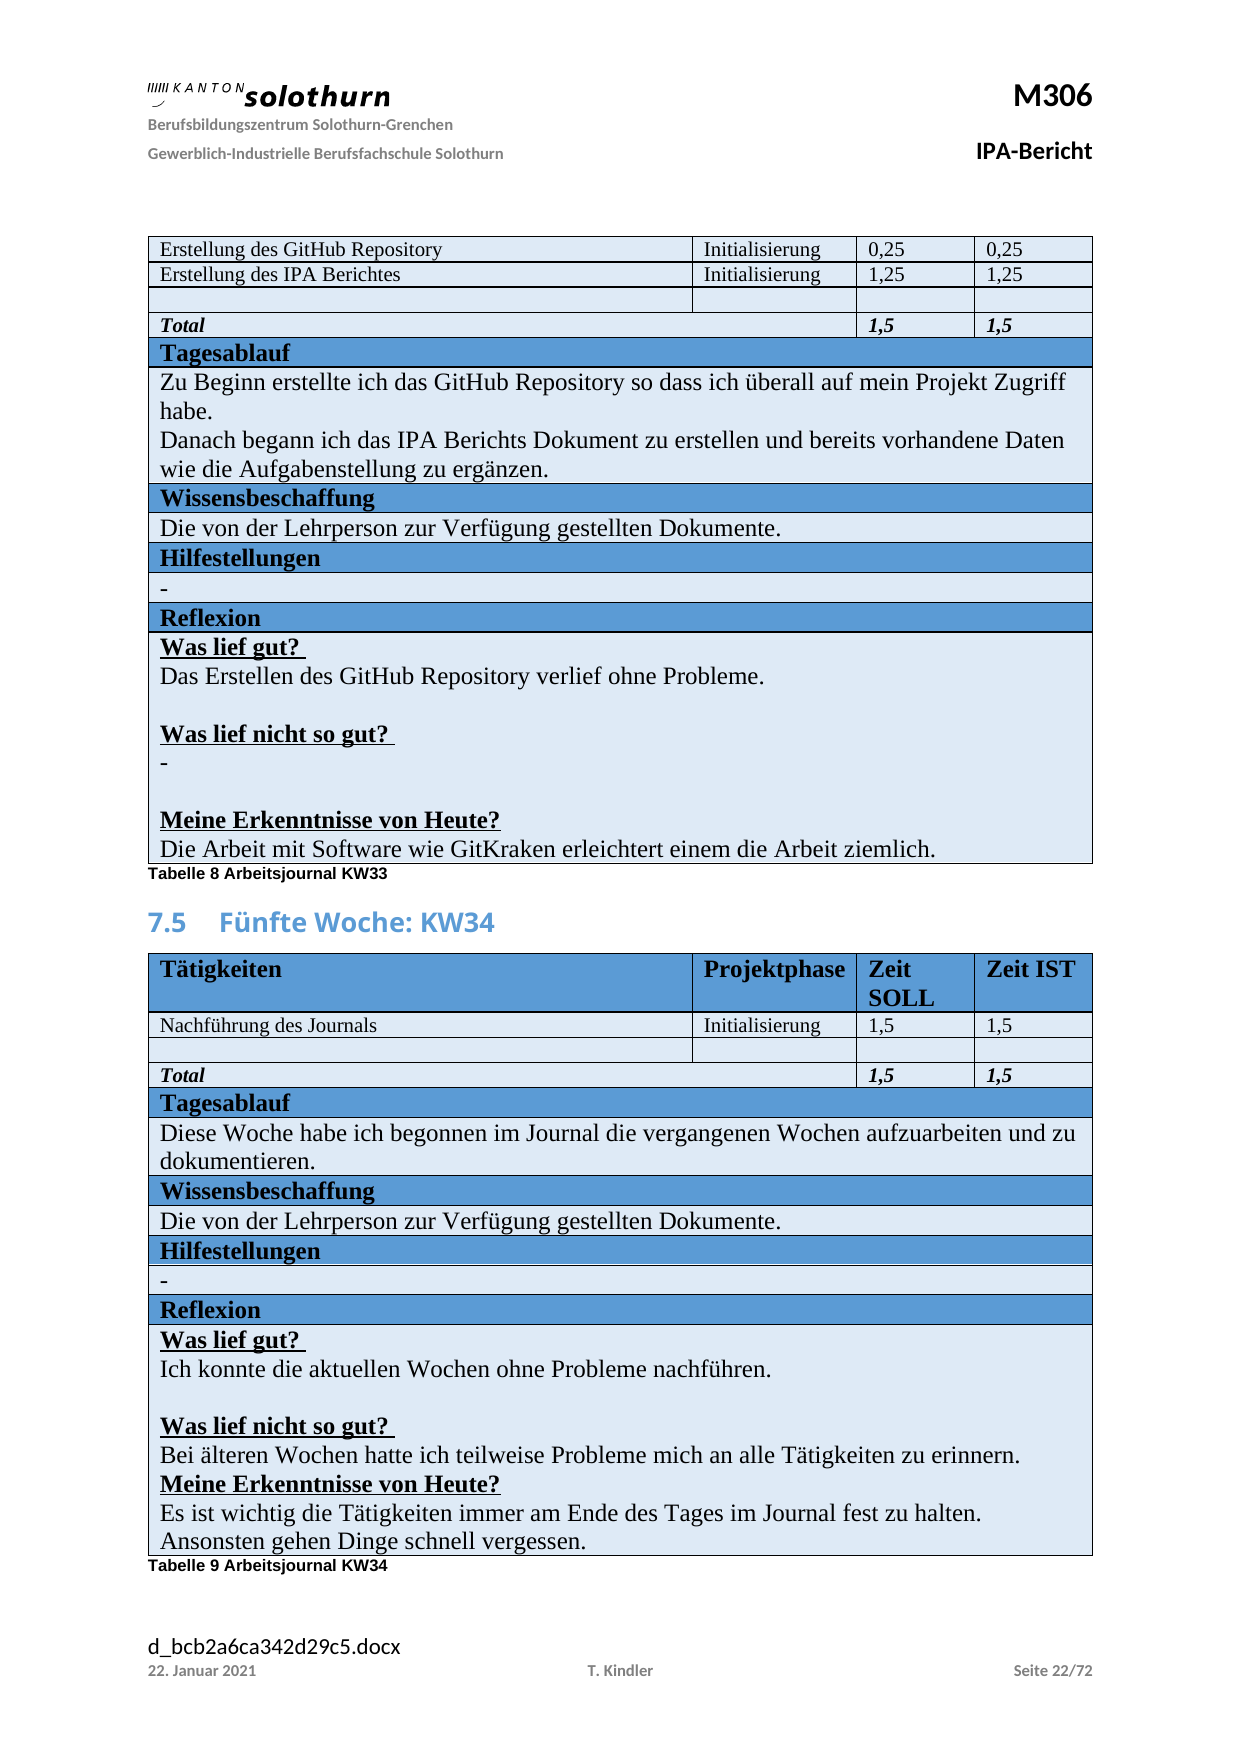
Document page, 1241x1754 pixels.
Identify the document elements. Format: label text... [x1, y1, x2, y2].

table_cell [975, 288, 1092, 312]
table_cell Was lief gut? Das Erstellen des GitHub Repository verlief ohne Probleme. Was lief nicht so gut? - Meine Erkenntnisse von Heute? Die Arbeit mit Software wie GitKraken erleichtert einem die Arbeit ziemlich. [149, 633, 1092, 862]
table_cell - [149, 573, 1092, 602]
table_cell [857, 1038, 974, 1062]
table_cell 1,5 [857, 1013, 974, 1037]
table_cell 0,25 [975, 237, 1092, 261]
table_cell Hilfestellungen [149, 543, 1092, 572]
table_cell Total [149, 1063, 856, 1087]
table_cell Reflexion [149, 603, 1092, 631]
table_cell 1,25 [975, 263, 1092, 286]
table_cell - [149, 1266, 1092, 1294]
table_cell 0,25 [857, 237, 974, 261]
table_cell [149, 1038, 692, 1062]
text Tabelle 8 Arbeitsjournal KW33 [148, 864, 1092, 883]
table_cell [857, 288, 974, 312]
table_cell 1,5 [975, 1063, 1092, 1087]
table_cell Initialisierung [693, 237, 856, 261]
table_cell Diese Woche habe ich begonnen im Journal die vergangenen Wochen aufzuarbeiten und zu dokumentieren. [149, 1118, 1092, 1175]
table_cell Wissensbeschaffung [149, 484, 1092, 512]
table_header Zeit IST [975, 954, 1092, 1011]
table_cell Initialisierung [693, 263, 856, 286]
table_cell Die von der Lehrperson zur Verfügung gestellten Dokumente. [149, 513, 1092, 542]
picture [147, 83, 390, 107]
table_cell [693, 1038, 856, 1062]
table_cell Die von der Lehrperson zur Verfügung gestellten Dokumente. [149, 1206, 1092, 1235]
table_cell Zu Beginn erstellte ich das GitHub Repository so dass ich überall auf mein Projekt Zugriff habe. Danach begann ich das IPA Berichts Dokument zu erstellen und bereits vorhandene Daten wie die Aufgabenstellung zu ergänzen. [149, 368, 1092, 482]
table_cell [693, 288, 856, 312]
table_cell Tagesablauf [149, 338, 1092, 366]
table_cell [975, 1038, 1092, 1062]
table_cell Reflexion [149, 1295, 1092, 1324]
table_cell 1,5 [975, 313, 1092, 337]
table_cell 1,5 [975, 1013, 1092, 1037]
table_cell 1,5 [857, 313, 974, 337]
table_cell Wissensbeschaffung [149, 1176, 1092, 1205]
text Tabelle 9 Arbeitsjournal KW34 [148, 1556, 1092, 1575]
table_header Zeit SOLL [857, 954, 974, 1011]
subtitle Fünfte Woche: KW34 [148, 903, 1092, 940]
table_cell Hilfestellungen [149, 1236, 1092, 1264]
table_cell Initialisierung [693, 1013, 856, 1037]
table_header Tätigkeiten [149, 954, 692, 1011]
table_cell Total [149, 313, 856, 337]
table_cell 1,25 [857, 263, 974, 286]
table_cell 1,5 [857, 1063, 974, 1087]
table_cell Erstellung des IPA Berichtes [149, 263, 692, 286]
table_cell [149, 288, 692, 312]
table_cell Erstellung des GitHub Repository [149, 237, 692, 261]
table_header Projektphase [693, 954, 856, 1011]
table_cell Tagesablauf [149, 1088, 1092, 1117]
table_cell Was lief gut? Ich konnte die aktuellen Wochen ohne Probleme nachführen. Was lief nicht so gut? Bei älteren Wochen hatte ich teilweise Probleme mich an alle Tätigkeiten zu erinnern. Meine Erkenntnisse von Heute? Es ist wichtig die Tätigkeiten immer am Ende des Tages im Journal fest zu halten. Ansonsten gehen Dinge schnell vergessen. [149, 1325, 1092, 1555]
table_cell Nachführung des Journals [149, 1013, 692, 1037]
